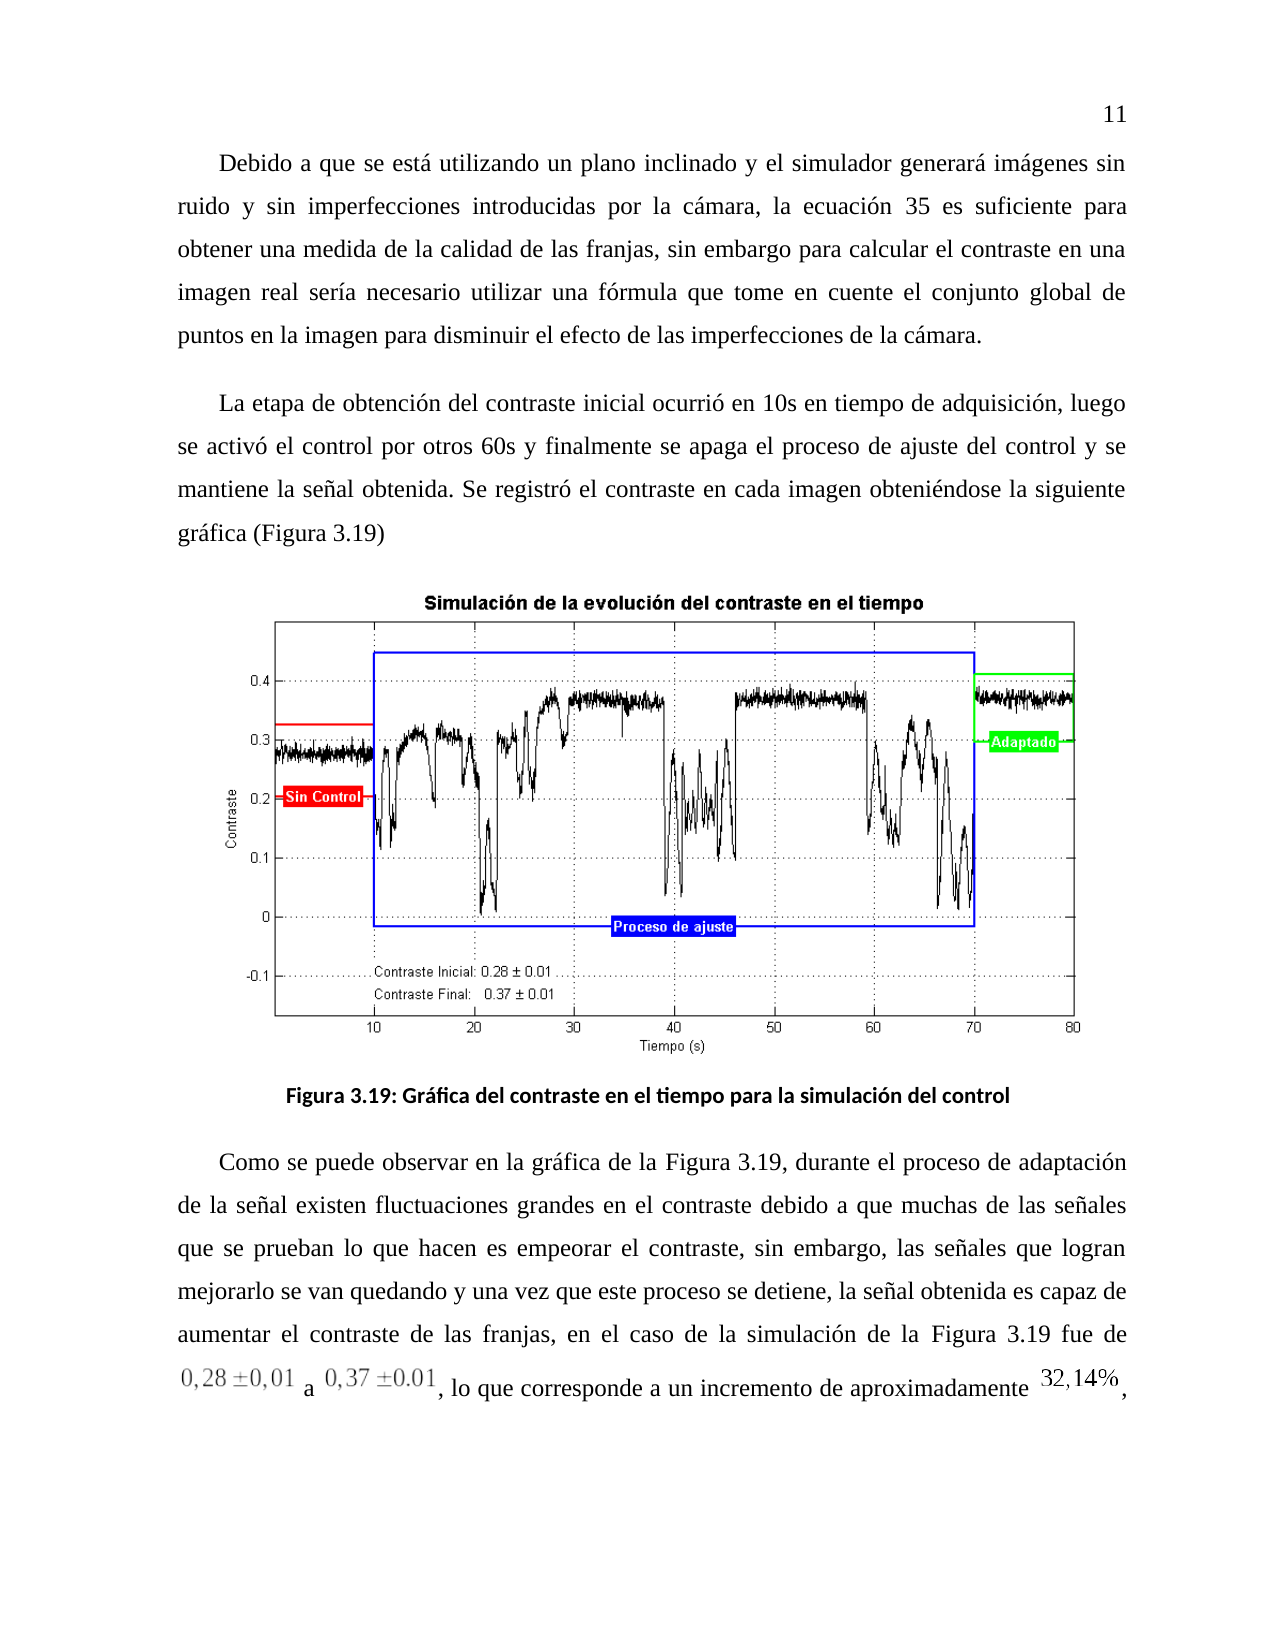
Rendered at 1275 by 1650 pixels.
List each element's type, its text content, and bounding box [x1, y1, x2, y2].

picture [209, 585, 1087, 1069]
text Debido a que se está utilizando un plano inclinado y el simulador generará imágenes sin ruido y sin imperfecciones introducidas por la cámara, la ecuación es suficiente para obtener una medida de la calidad de las franjas, sin embargo para calcular el contraste en una imagen real sería necesario utilizar una fórmula que tome en cuente el conjunto global de puntos en la imagen para disminuir el efecto de las imperfecciones de la cámara. [177, 148, 1127, 349]
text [177, 1147, 1127, 1402]
